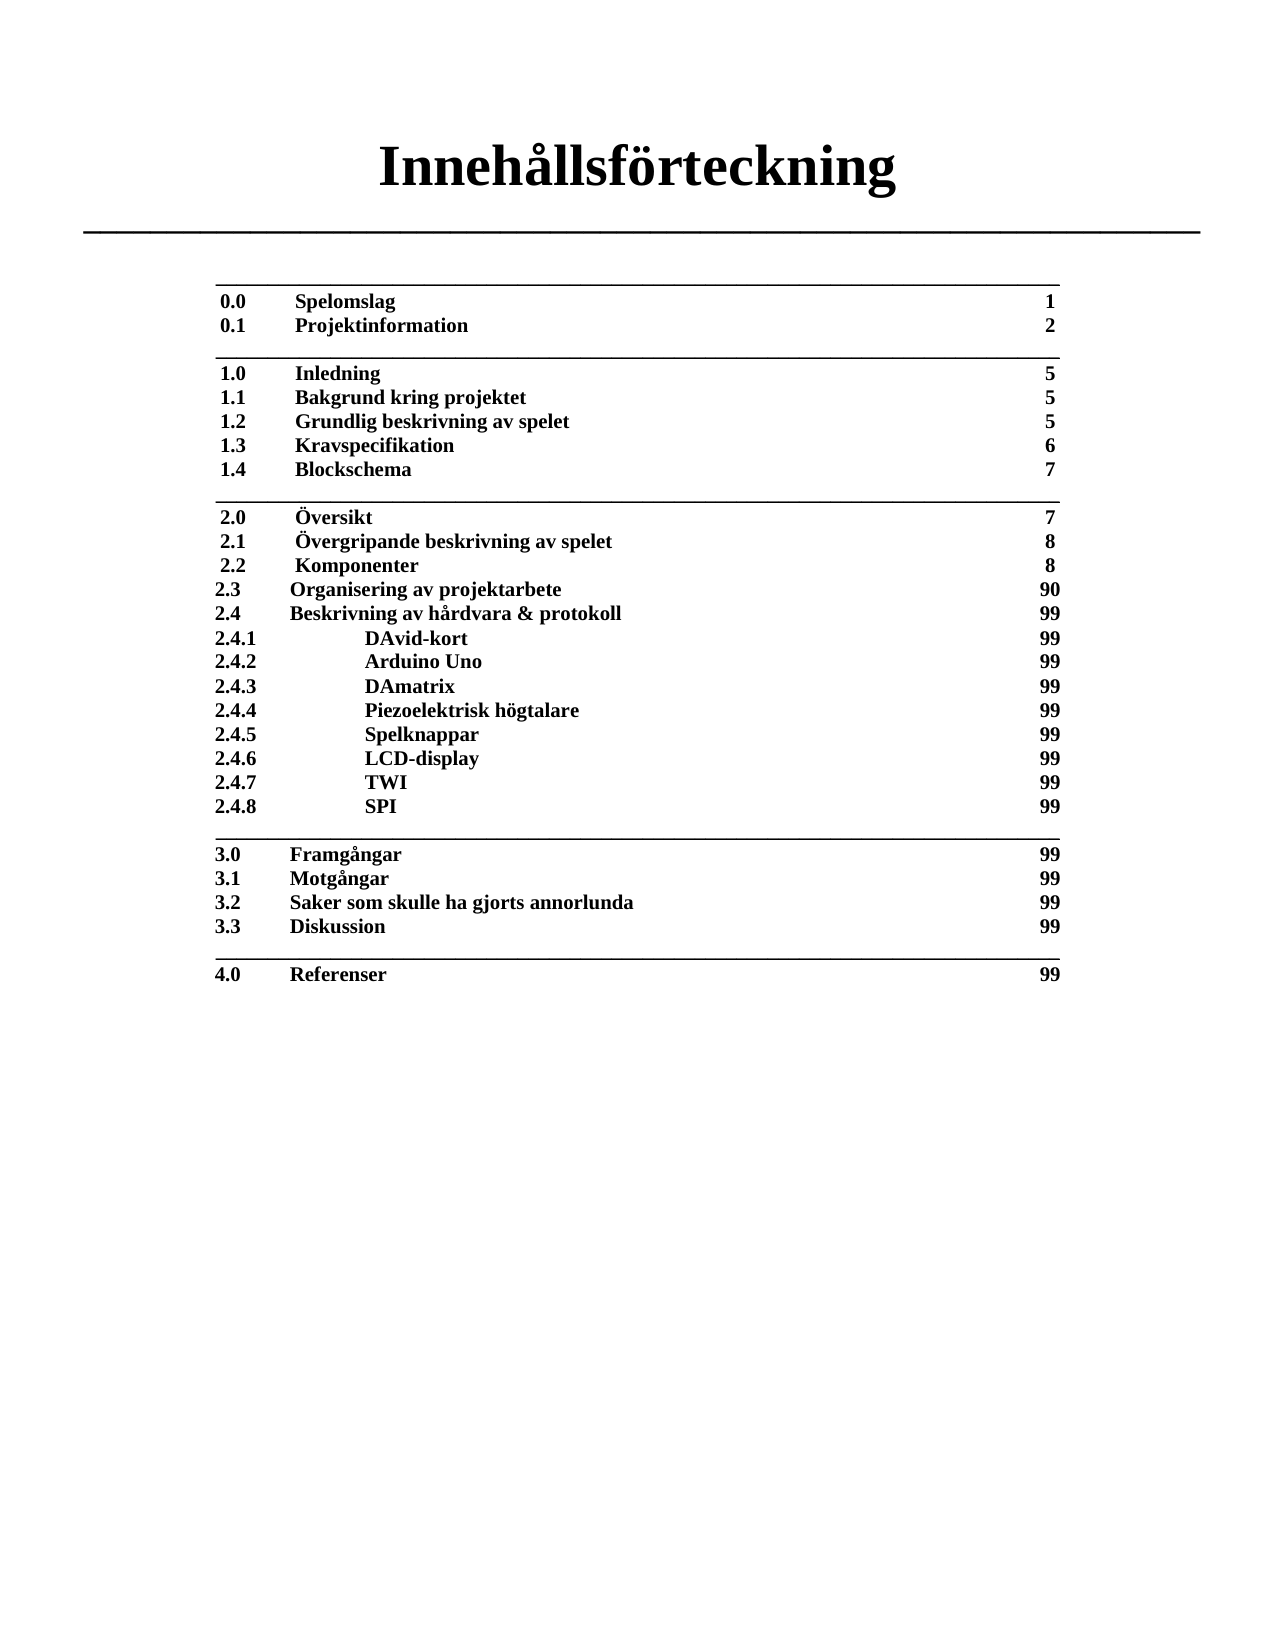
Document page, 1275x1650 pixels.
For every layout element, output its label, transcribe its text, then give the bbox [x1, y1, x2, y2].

text Innehållsförteckning [75, 131, 1200, 198]
text 3.0 Framgångar 99 [75, 842, 1200, 866]
text 2.4.1 DAvid-kort 99 [75, 625, 1200, 649]
text 2.1 Övergripande beskrivning av spelet 8 [75, 529, 1200, 553]
text _________________________________________________________________________________ [75, 264, 1200, 288]
text _________________________________________________________________________________ [75, 818, 1200, 842]
text 2.4.6 LCD-display 99 [75, 746, 1200, 770]
text 2.4.8 SPI 99 [75, 794, 1200, 818]
text 2.4 Beskrivning av hårdvara & protokoll 99 [75, 601, 1200, 625]
text 1.3 Kravspecifikation 6 [75, 433, 1200, 457]
text 0.0 Spelomslag 1 [75, 288, 1200, 313]
text 2.3 Organisering av projektarbete 90 [75, 577, 1200, 601]
text 2.4.5 Spelknappar 99 [75, 722, 1200, 746]
text 2.0 Översikt 7 [75, 505, 1200, 529]
text _________________________________________________________________________________ [75, 337, 1200, 361]
text _________________________________________________________________________________ [75, 481, 1200, 505]
text 3.2 Saker som skulle ha gjorts annorlunda 99 [75, 890, 1200, 914]
text ___________________________________________________________________ [75, 198, 1200, 236]
text _________________________________________________________________________________ [75, 938, 1200, 962]
text 0.1 Projektinformation 2 [75, 313, 1200, 337]
text 2.4.2 Arduino Uno 99 [75, 649, 1200, 673]
text 3.3 Diskussion 99 [75, 914, 1200, 938]
text 1.2 Grundlig beskrivning av spelet 5 [75, 409, 1200, 433]
text 2.2 Komponenter 8 [75, 553, 1200, 577]
text 1.4 Blockschema 7 [75, 457, 1200, 481]
text 2.4.4 Piezoelektrisk högtalare 99 [75, 698, 1200, 722]
text 1.0 Inledning 5 [75, 361, 1200, 385]
text 3.1 Motgångar 99 [75, 866, 1200, 890]
text 2.4.3 DAmatrix 99 [75, 673, 1200, 698]
text 1.1 Bakgrund kring projektet 5 [75, 385, 1200, 409]
text 4.0 Referenser 99 [75, 962, 1200, 986]
text 2.4.7 TWI 99 [75, 770, 1200, 794]
